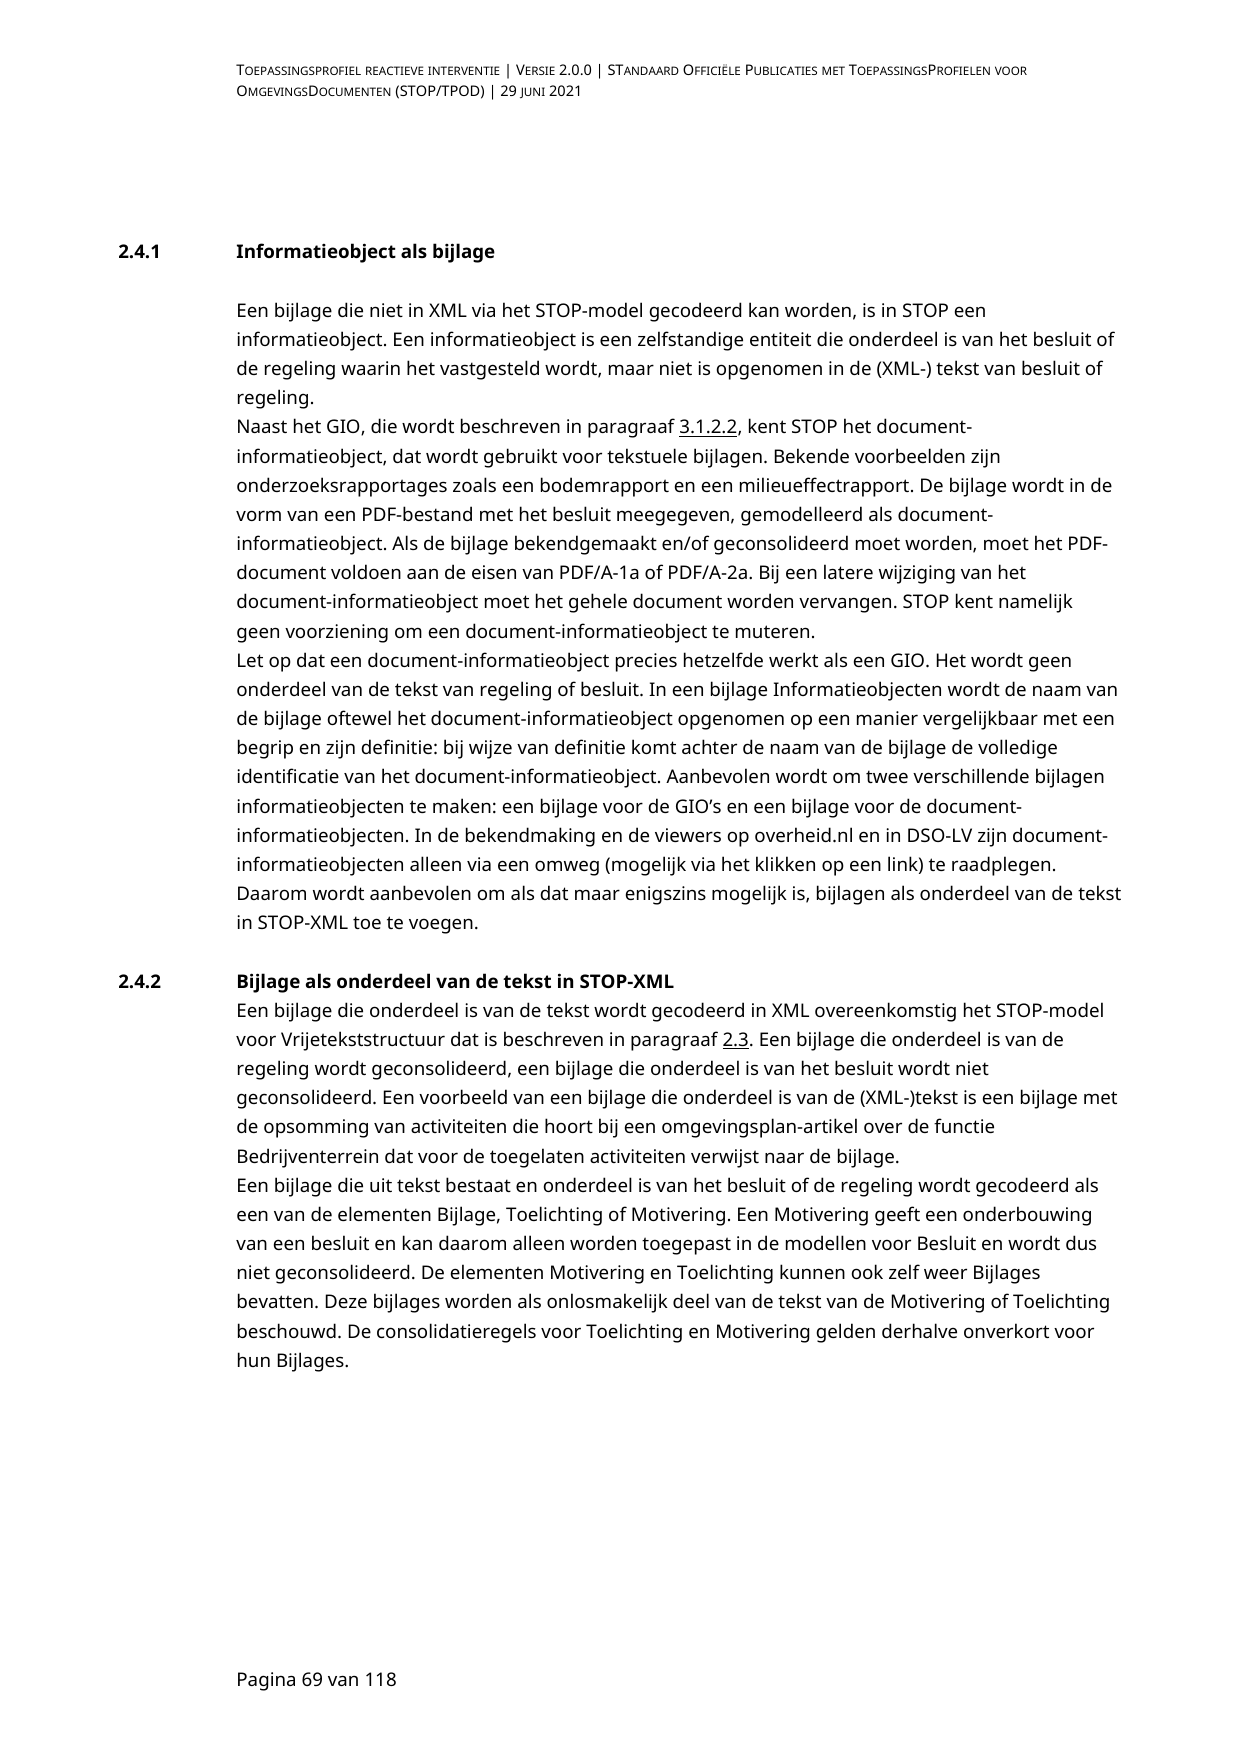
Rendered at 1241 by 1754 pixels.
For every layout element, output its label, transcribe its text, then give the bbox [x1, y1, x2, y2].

text Een bijlage die uit tekst bestaat en onderdeel is van het besluit of de regeling wordt gecodeerd als een van de elementen Bijlage, Toelichting of Motivering. Een Motivering geeft een onderbouwing van een besluit en kan daarom alleen worden toegepast in de modellen voor Besluit en wordt dus niet geconsolideerd. De elementen Motivering en Toelichting kunnen ook zelf weer Bijlages bevatten. Deze bijlages worden als onlosmakelijk deel van de tekst van de Motivering of Toelichting beschouwd. De consolidatieregels voor Toelichting en Motivering gelden derhalve onverkort voor hun Bijlages. [236, 1169, 1122, 1373]
text Een bijlage die onderdeel is van de tekst wordt gecodeerd in XML overeenkomstig het STOP-model voor Vrijetekststructuur dat is beschreven in paragraaf 5.3. Een bijlage die onderdeel is van de regeling wordt geconsolideerd, een bijlage die onderdeel is van het besluit wordt niet geconsolideerd. Een voorbeeld van een bijlage die onderdeel is van de (XML-)tekst is een bijlage met de opsomming van activiteiten die hoort bij een omgevingsplan-artikel over de functie Bedrijventerrein dat voor de toegelaten activiteiten verwijst naar de bijlage. [236, 994, 1122, 1169]
subtitle Bijlage als onderdeel van de tekst in STOP-XML [118, 965, 1122, 994]
text Let op dat een document-informatieobject precies hetzelfde werkt als een GIO. Het wordt geen onderdeel van de tekst van regeling of besluit. In een bijlage Informatieobjecten wordt de naam van de bijlage oftewel het document-informatieobject opgenomen op een manier vergelijkbaar met een begrip en zijn definitie: bij wijze van definitie komt achter de naam van de bijlage de volledige identificatie van het document-informatieobject. Aanbevolen wordt om twee verschillende bijlagen informatieobjecten te maken: een bijlage voor de GIO’s en een bijlage voor de document-informatieobjecten. In de bekendmaking en de viewers op overheid.nl en in DSO-LV zijn document-informatieobjecten alleen via een omweg (mogelijk via het klikken op een link) te raadplegen. Daarom wordt aanbevolen om als dat maar enigszins mogelijk is, bijlagen als onderdeel van de tekst in STOP-XML toe te voegen. [236, 644, 1122, 936]
subtitle Informatieobject als bijlage [118, 236, 1122, 265]
text Naast het GIO, die wordt beschreven in paragraaf 6.1.2.2, kent STOP het document-informatieobject, dat wordt gebruikt voor tekstuele bijlagen. Bekende voorbeelden zijn onderzoeksrapportages zoals een bodemrapport en een milieueffectrapport. De bijlage wordt in de vorm van een PDF-bestand met het besluit meegegeven, gemodelleerd als document-informatieobject. Als de bijlage bekendgemaakt en/of geconsolideerd moet worden, moet het PDF-document voldoen aan de eisen van PDF/A-1a of PDF/A-2a. Bij een latere wijziging van het document-informatieobject moet het gehele document worden vervangen. STOP kent namelijk geen voorziening om een document-informatieobject te muteren. [236, 411, 1122, 644]
text Een bijlage die niet in XML via het STOP-model gecodeerd kan worden, is in STOP een informatieobject. Een informatieobject is een zelfstandige entiteit die onderdeel is van het besluit of de regeling waarin het vastgesteld wordt, maar niet is opgenomen in de (XML-) tekst van besluit of regeling. [236, 294, 1122, 411]
